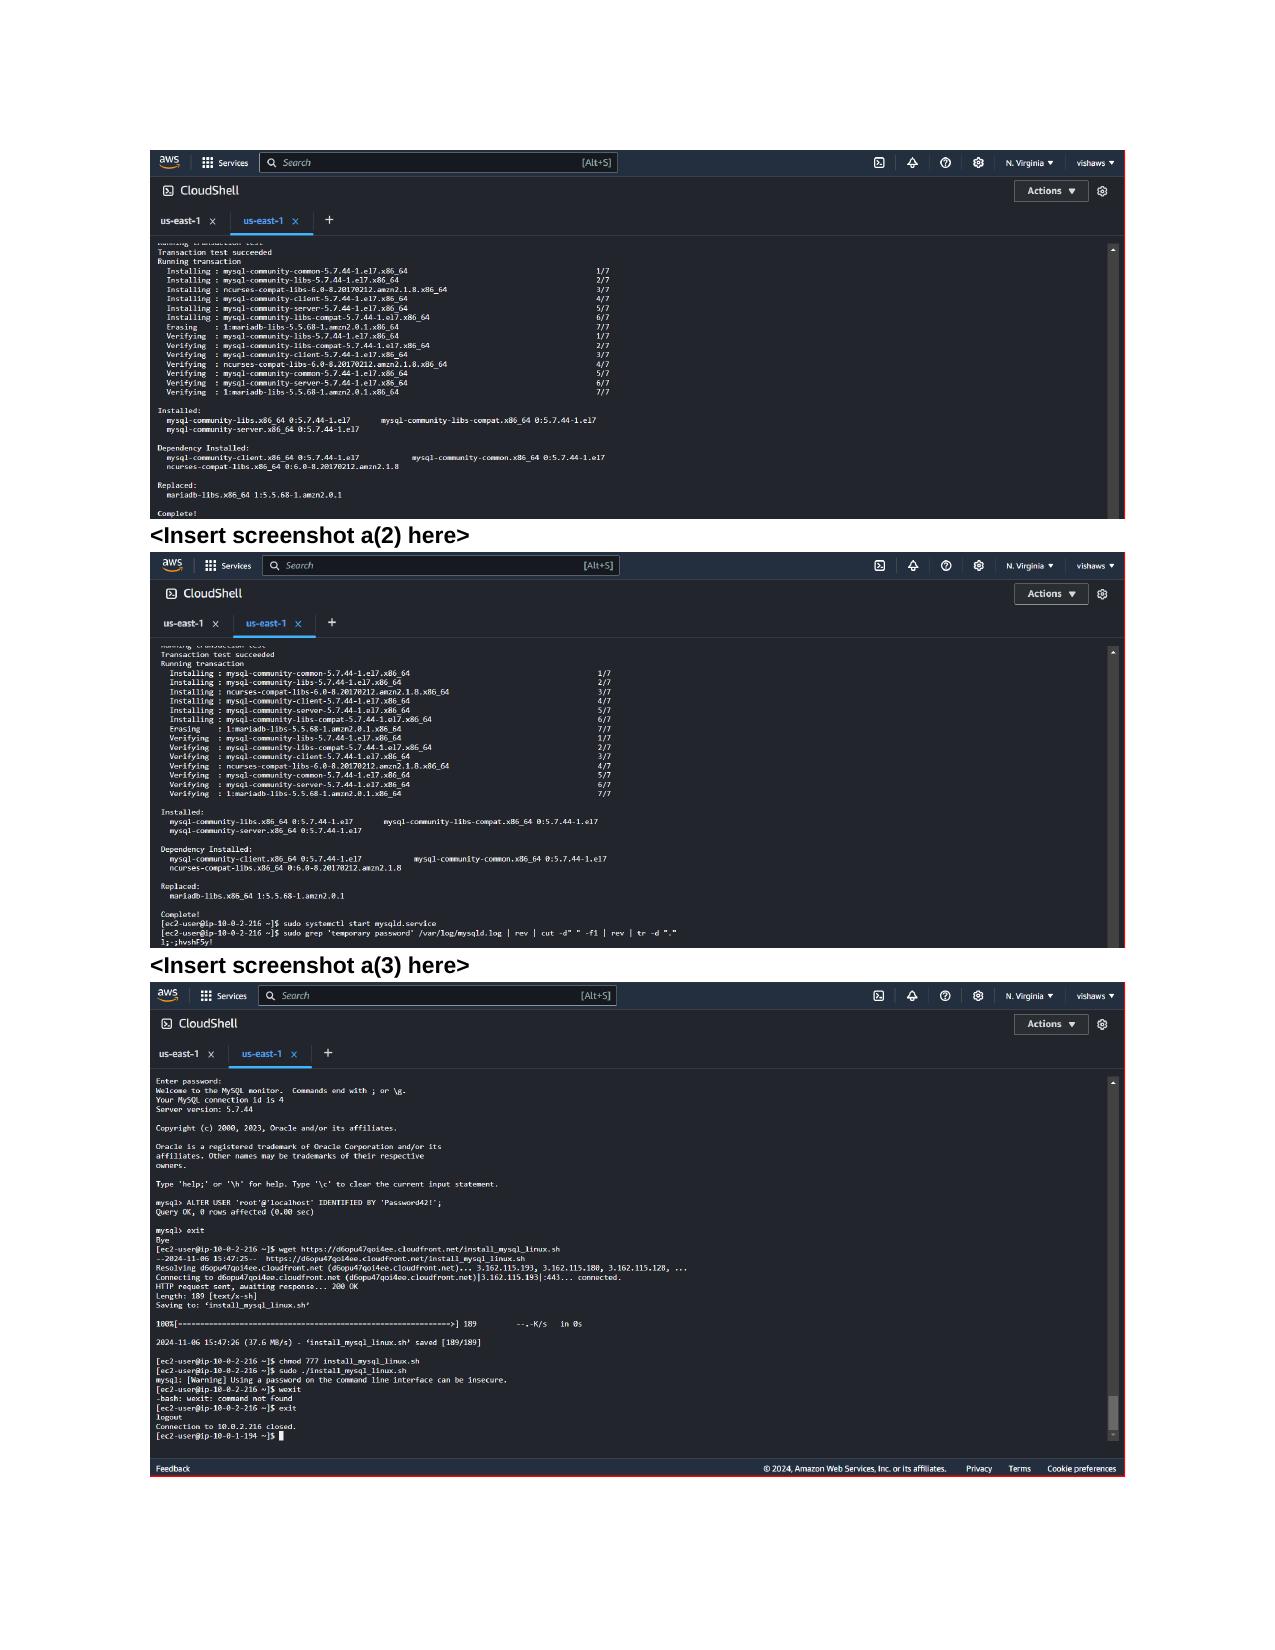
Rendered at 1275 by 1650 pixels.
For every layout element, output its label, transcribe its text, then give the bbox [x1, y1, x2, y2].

text <Insert screenshot a(2) here> [150, 522, 1125, 549]
text <Insert screenshot a(3) here> [150, 952, 1125, 978]
picture [150, 150, 1125, 519]
picture [150, 552, 1125, 948]
picture [150, 982, 1125, 1477]
